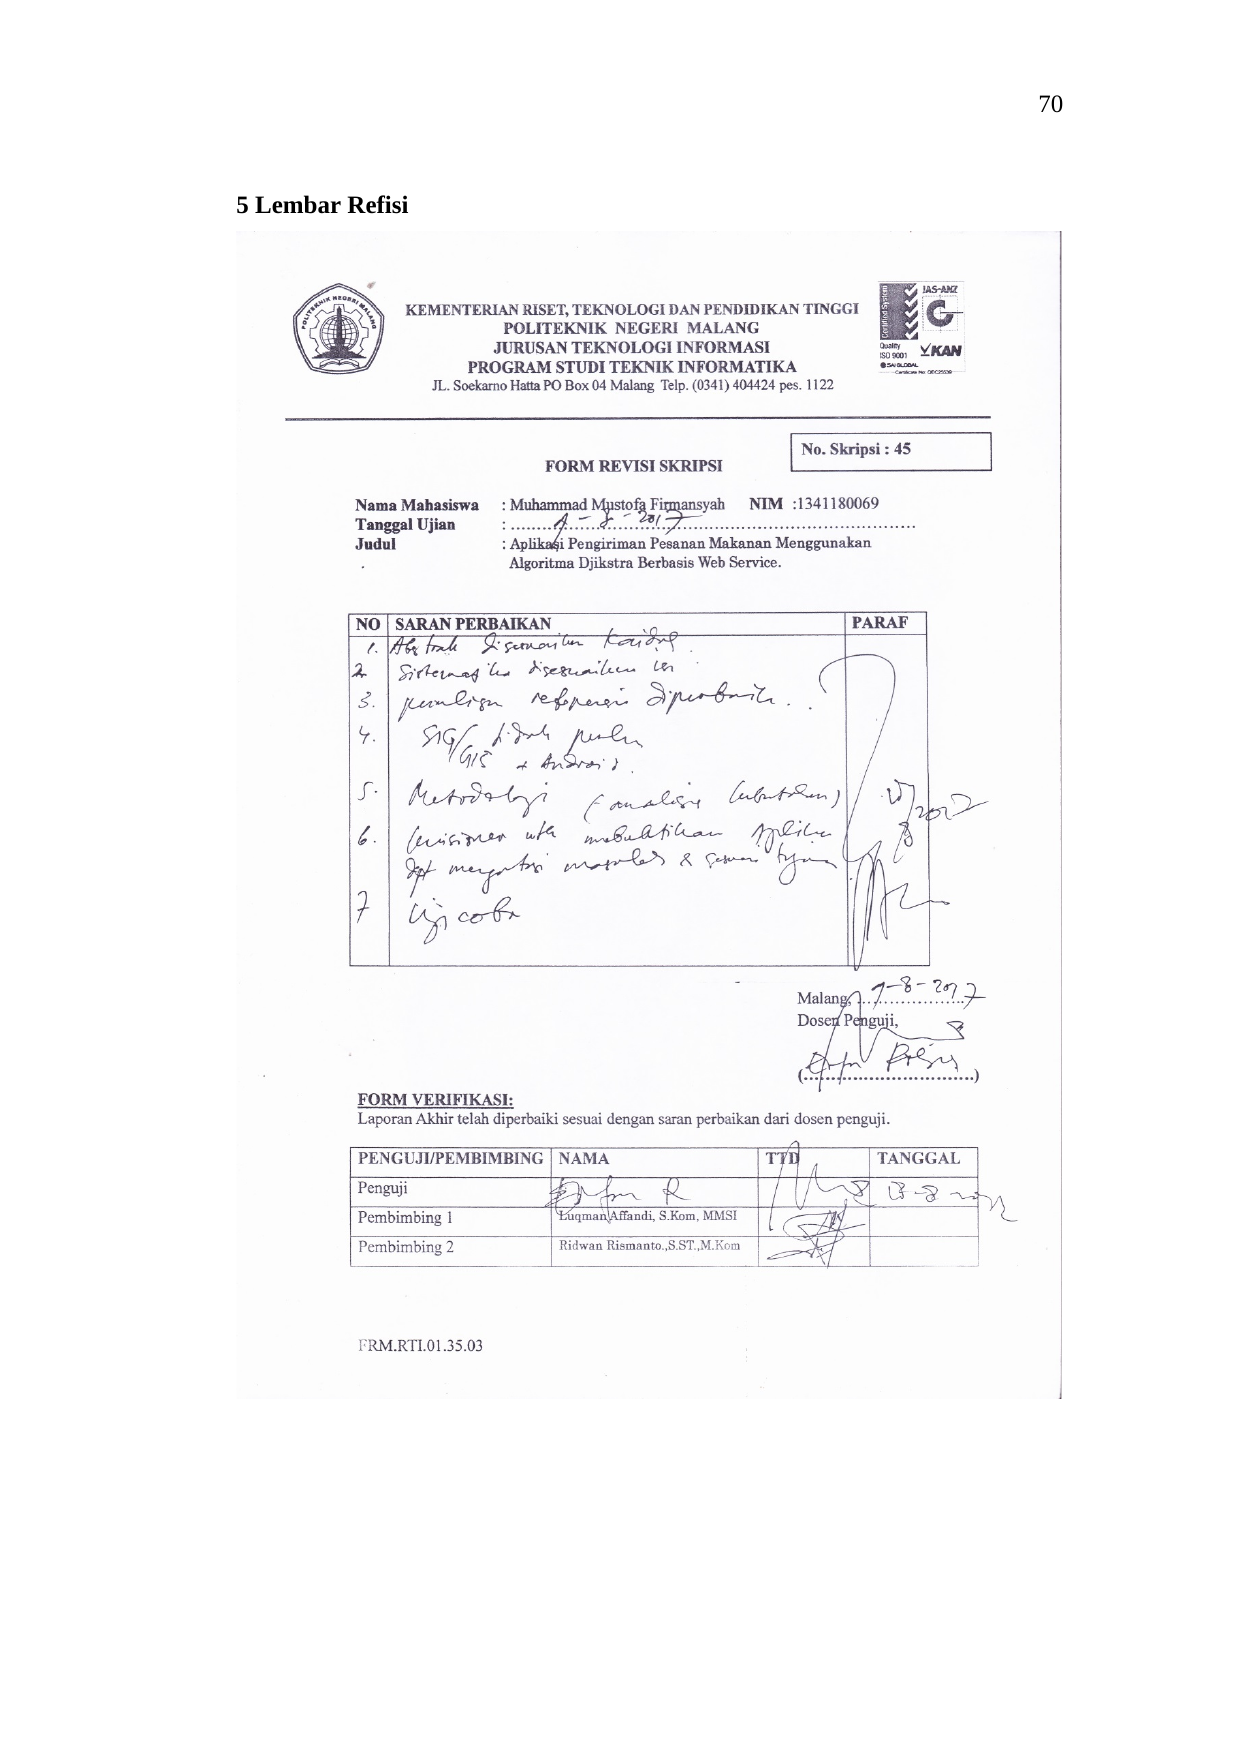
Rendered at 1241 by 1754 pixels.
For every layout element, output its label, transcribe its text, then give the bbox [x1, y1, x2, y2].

picture [236, 231, 1062, 1399]
text 5 Lembar Refisi [236, 190, 1063, 218]
